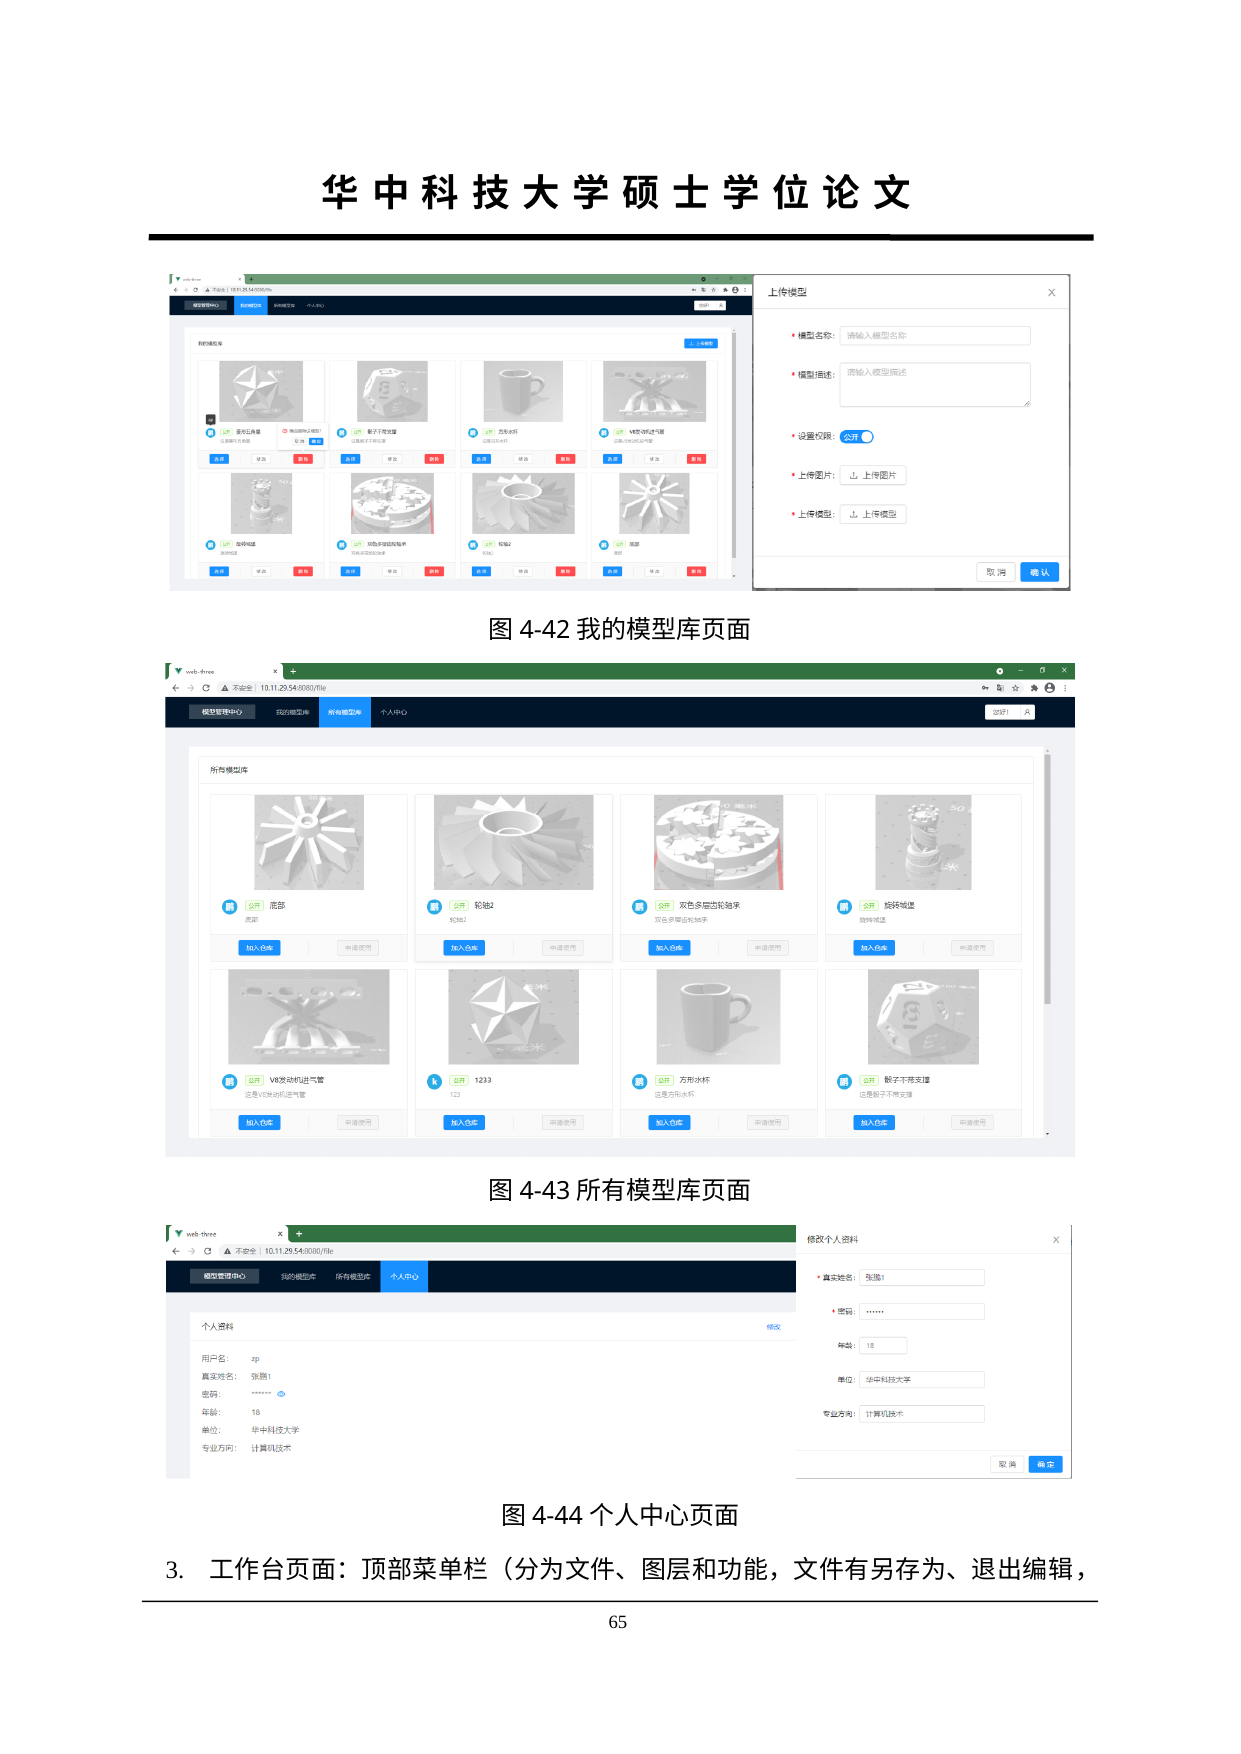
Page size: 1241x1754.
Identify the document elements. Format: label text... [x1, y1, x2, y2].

picture [165, 1225, 1075, 1482]
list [165, 1550, 1075, 1586]
picture [165, 663, 1075, 1157]
picture [165, 265, 1075, 596]
